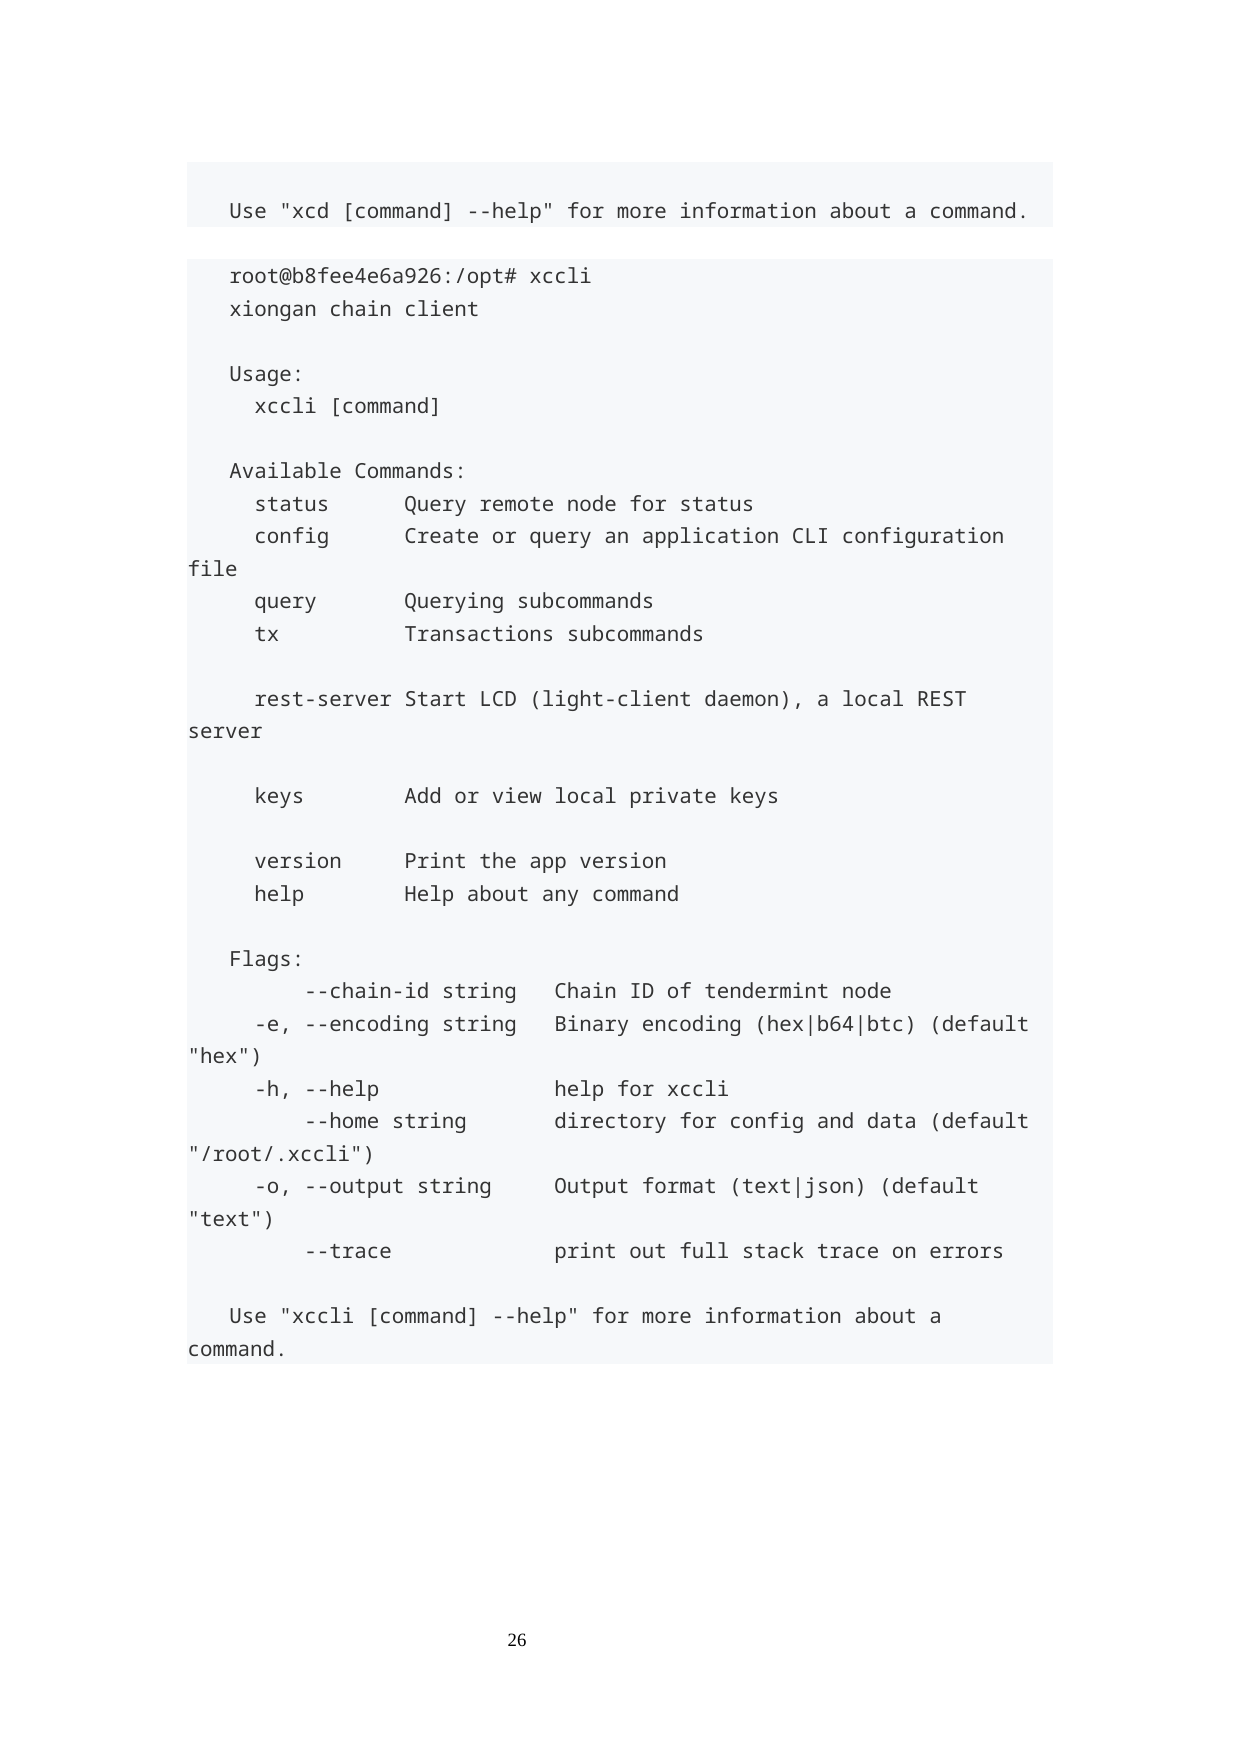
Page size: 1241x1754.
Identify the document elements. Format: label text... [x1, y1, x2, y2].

text -h, --help help for xccli [187, 1072, 1053, 1104]
text xccli [command] [187, 389, 1053, 422]
text keys Add or view local private keys [187, 779, 1053, 812]
text Flags: [187, 942, 1053, 974]
text -o, --output string Output format (text|json) (default "text") [187, 1169, 1053, 1234]
text Available Commands: [187, 454, 1053, 487]
text help Help about any command [187, 877, 1053, 909]
text --trace print out full stack trace on errors [187, 1234, 1053, 1267]
text --home string directory for config and data (default "/root/.xccli") [187, 1104, 1053, 1169]
text version Print the app version [187, 844, 1053, 877]
text tx Transactions subcommands [187, 617, 1053, 649]
text xiongan chain client [187, 292, 1053, 324]
text root@b8fee4e6a926:/opt# xccli [187, 259, 1053, 292]
text status Query remote node for status [187, 487, 1053, 519]
text Use "xccli [command] --help" for more information about a command. [187, 1299, 1053, 1364]
text query Querying subcommands [187, 584, 1053, 617]
text Use "xcd [command] --help" for more information about a command. [187, 194, 1053, 227]
text Usage: [187, 357, 1053, 389]
text config Create or query an application CLI configuration file [187, 519, 1053, 584]
text --chain-id string Chain ID of tendermint node [187, 974, 1053, 1007]
text rest-server Start LCD (light-client daemon), a local REST server [187, 682, 1053, 747]
text -e, --encoding string Binary encoding (hex|b64|btc) (default "hex") [187, 1007, 1053, 1072]
